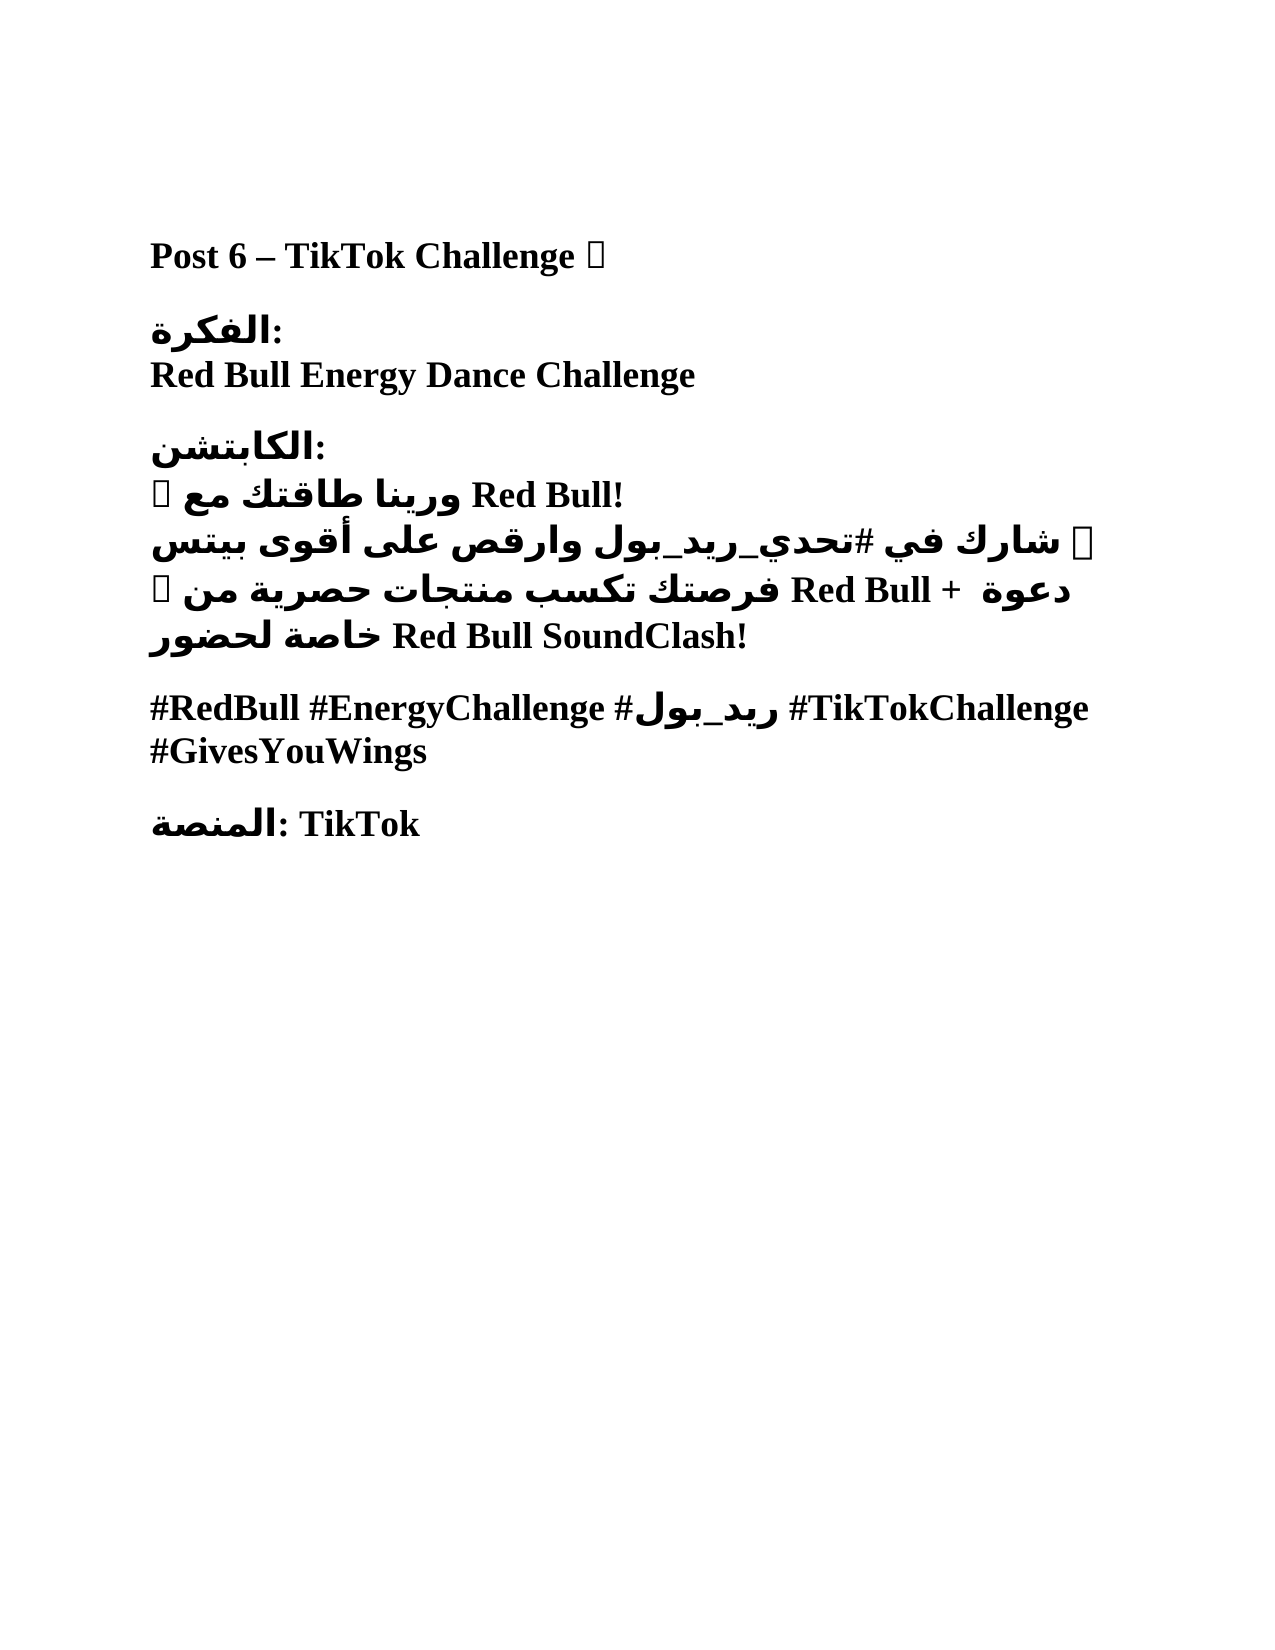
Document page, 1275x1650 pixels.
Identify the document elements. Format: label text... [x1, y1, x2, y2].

text #RedBull #EnergyChallenge #ريد_بول #TikTokChallenge #GivesYouWings [150, 686, 1125, 772]
text الفكرة: Red Bull Energy Dance Challenge [150, 309, 1125, 395]
text Post 6 – TikTok Challenge 🎵 [150, 229, 1125, 280]
text الكابتشن: 🔥 ورينا طاقتك مع Red Bull! شارك في #تحدي_ريد_بول وارقص على أقوى بيتس 🎶 🎁 فرصتك تكسب منتجات حصرية من Red Bull + دعوة خاصة لحضور Red Bull SoundClash! [150, 424, 1125, 656]
text المنصة: TikTok [150, 801, 1125, 844]
